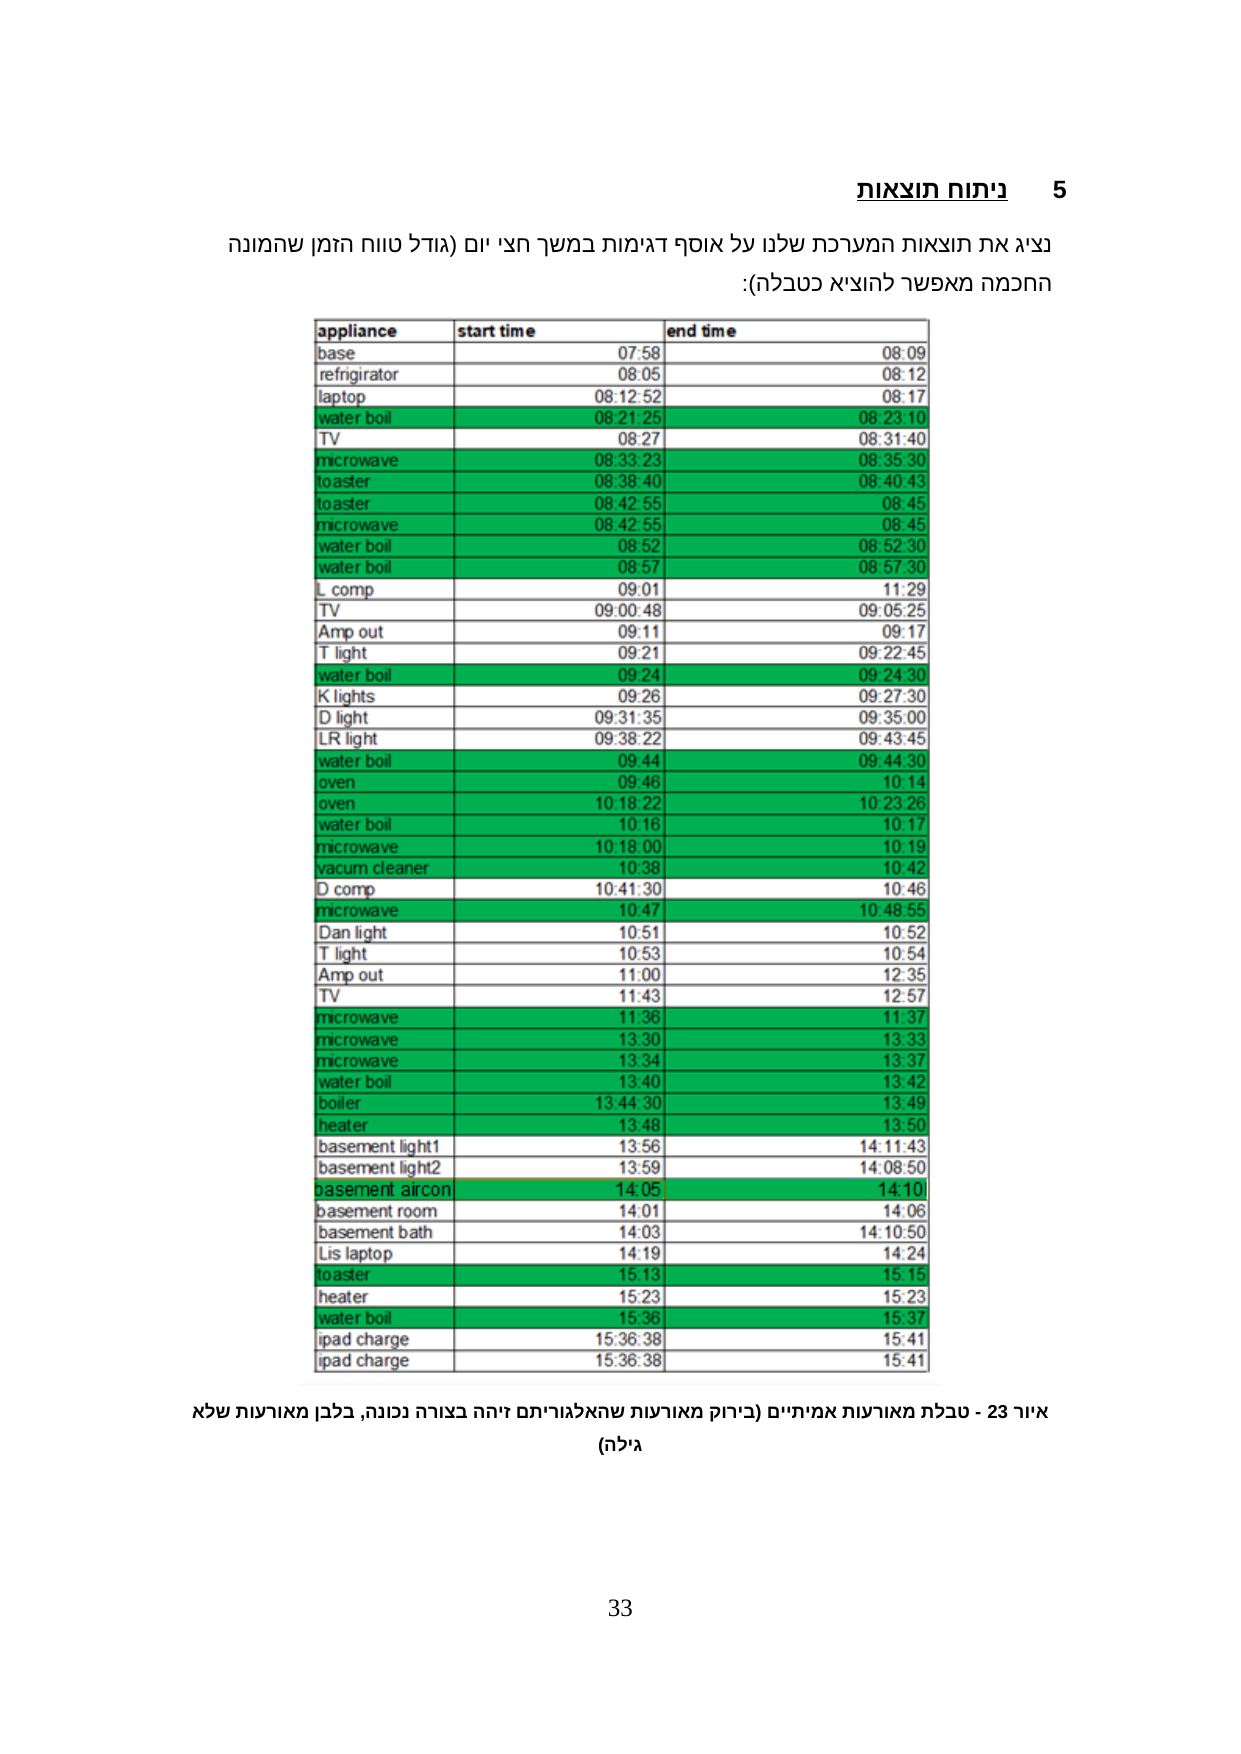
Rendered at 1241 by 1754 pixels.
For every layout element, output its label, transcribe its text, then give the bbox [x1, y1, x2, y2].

text איור 23 - טבלת מאורעות אמיתיים (בירוק מאורעות שהאלגוריתם זיהה בצורה נכונה, בלבן מאורעות שלא גילה) [187, 1401, 1053, 1455]
subtitle ניתוח תוצאות [187, 175, 1053, 204]
picture [299, 309, 941, 1387]
text נציג את תוצאות המערכת שלנו על אוסף דגימות במשך חצי יום (גודל טווח הזמן שהמונה החכמה מאפשר להוציא כטבלה): [187, 231, 1053, 296]
